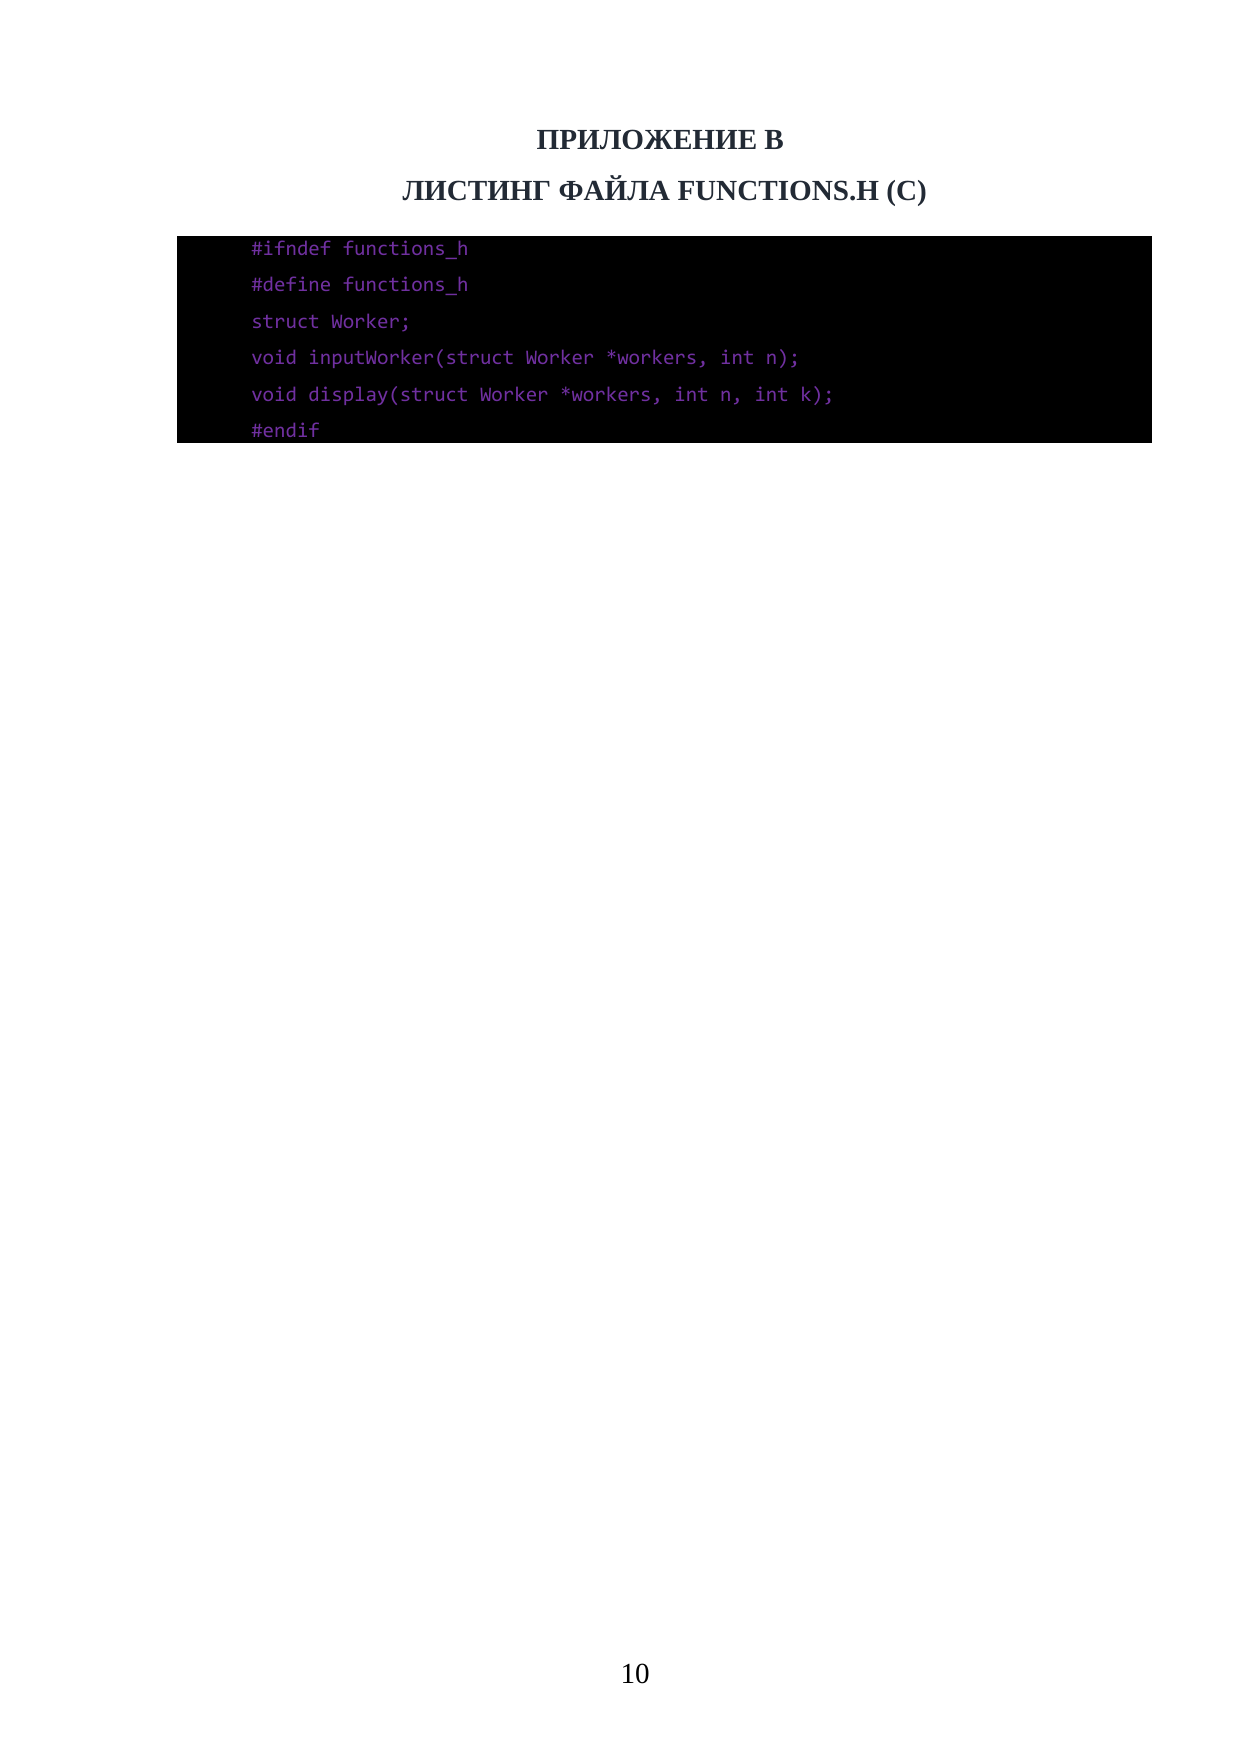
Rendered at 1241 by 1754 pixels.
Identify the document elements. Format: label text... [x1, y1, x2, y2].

text #ifndef functions_h [177, 236, 1152, 260]
text struct Worker; [177, 309, 1152, 333]
text void inputWorker(struct Worker *workers, int n); [177, 346, 1152, 370]
text void display(struct Worker *workers, int n, int k); [177, 382, 1152, 407]
text #endif [177, 419, 1152, 443]
text листинг файла functions.h (C) [177, 118, 1152, 207]
text #define functions_h [177, 273, 1152, 297]
